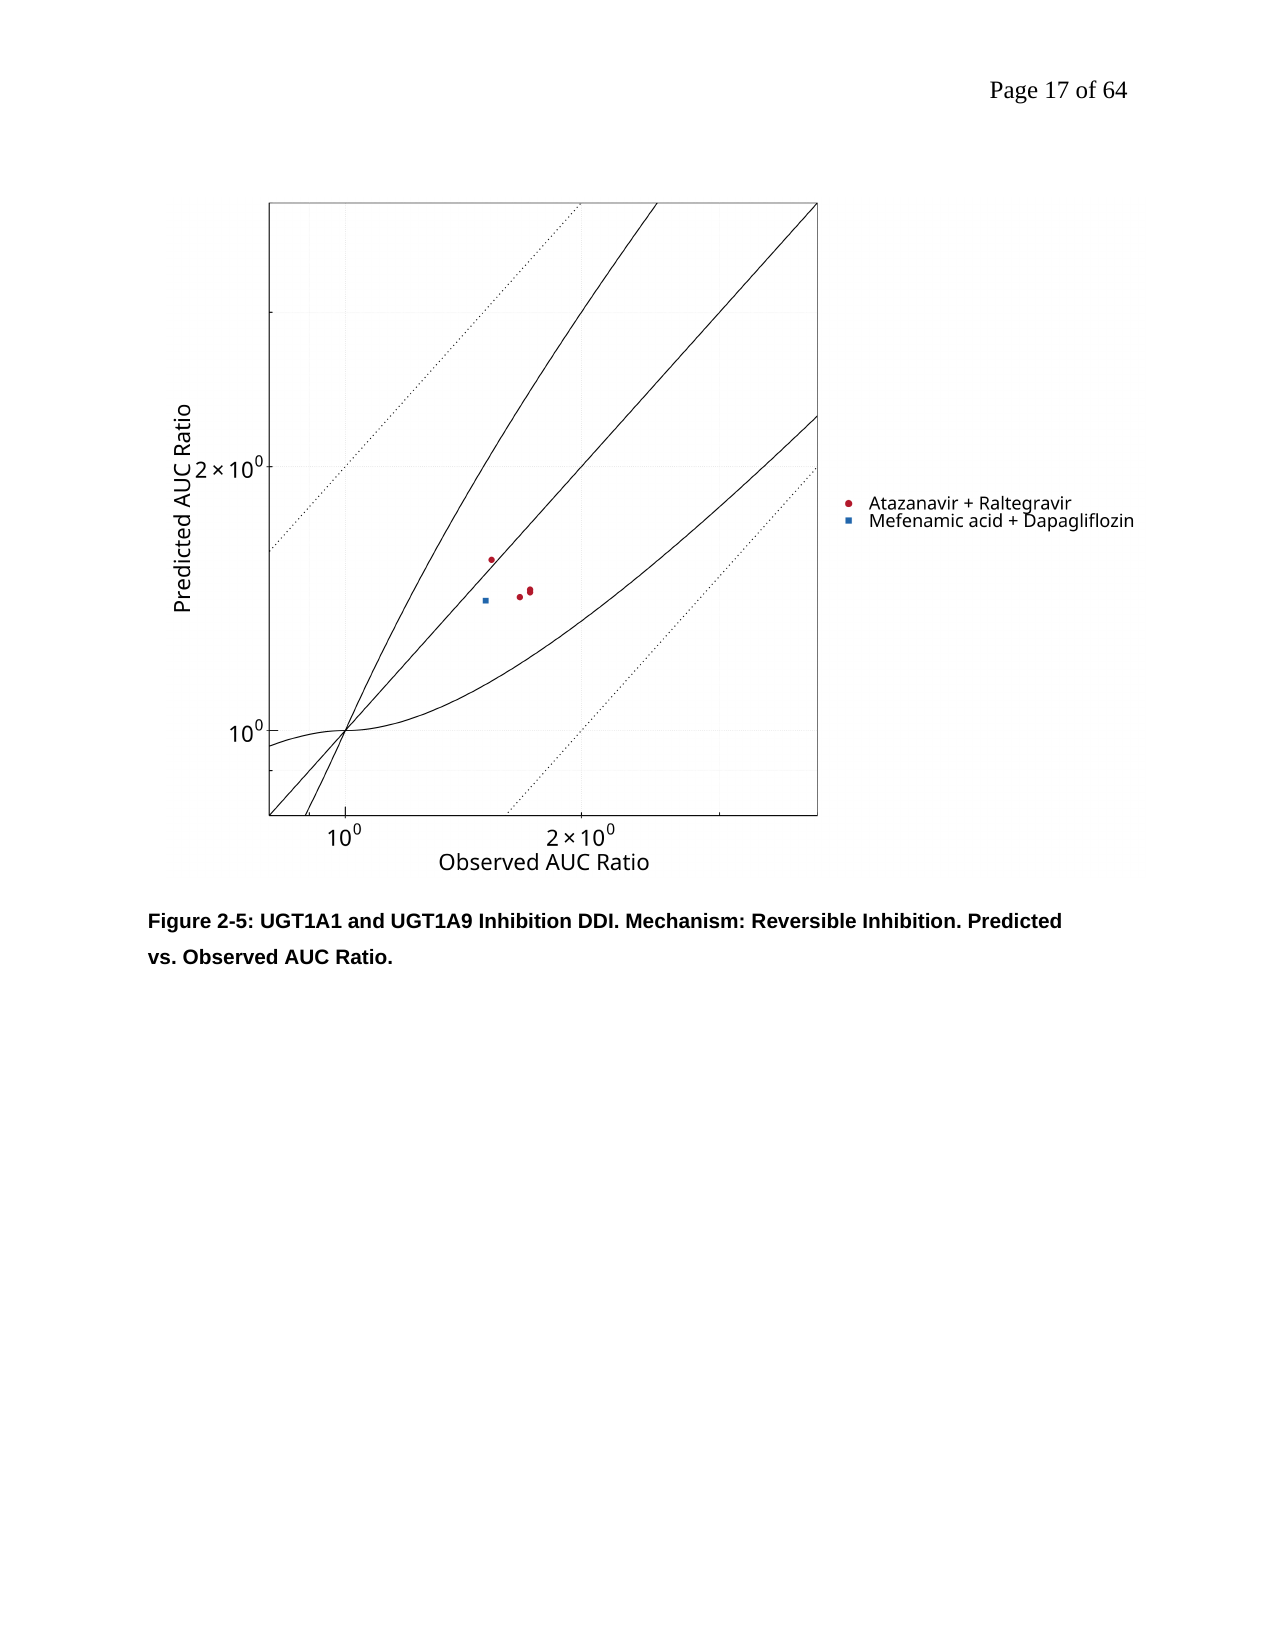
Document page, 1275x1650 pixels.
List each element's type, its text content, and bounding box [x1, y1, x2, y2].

text Figure 2-5: UGT1A1 and UGT1A9 Inhibition DDI. Mechanism: Reversible Inhibition. Predicted vs. Observed AUC Ratio. [148, 909, 1127, 969]
picture [166, 197, 1146, 878]
